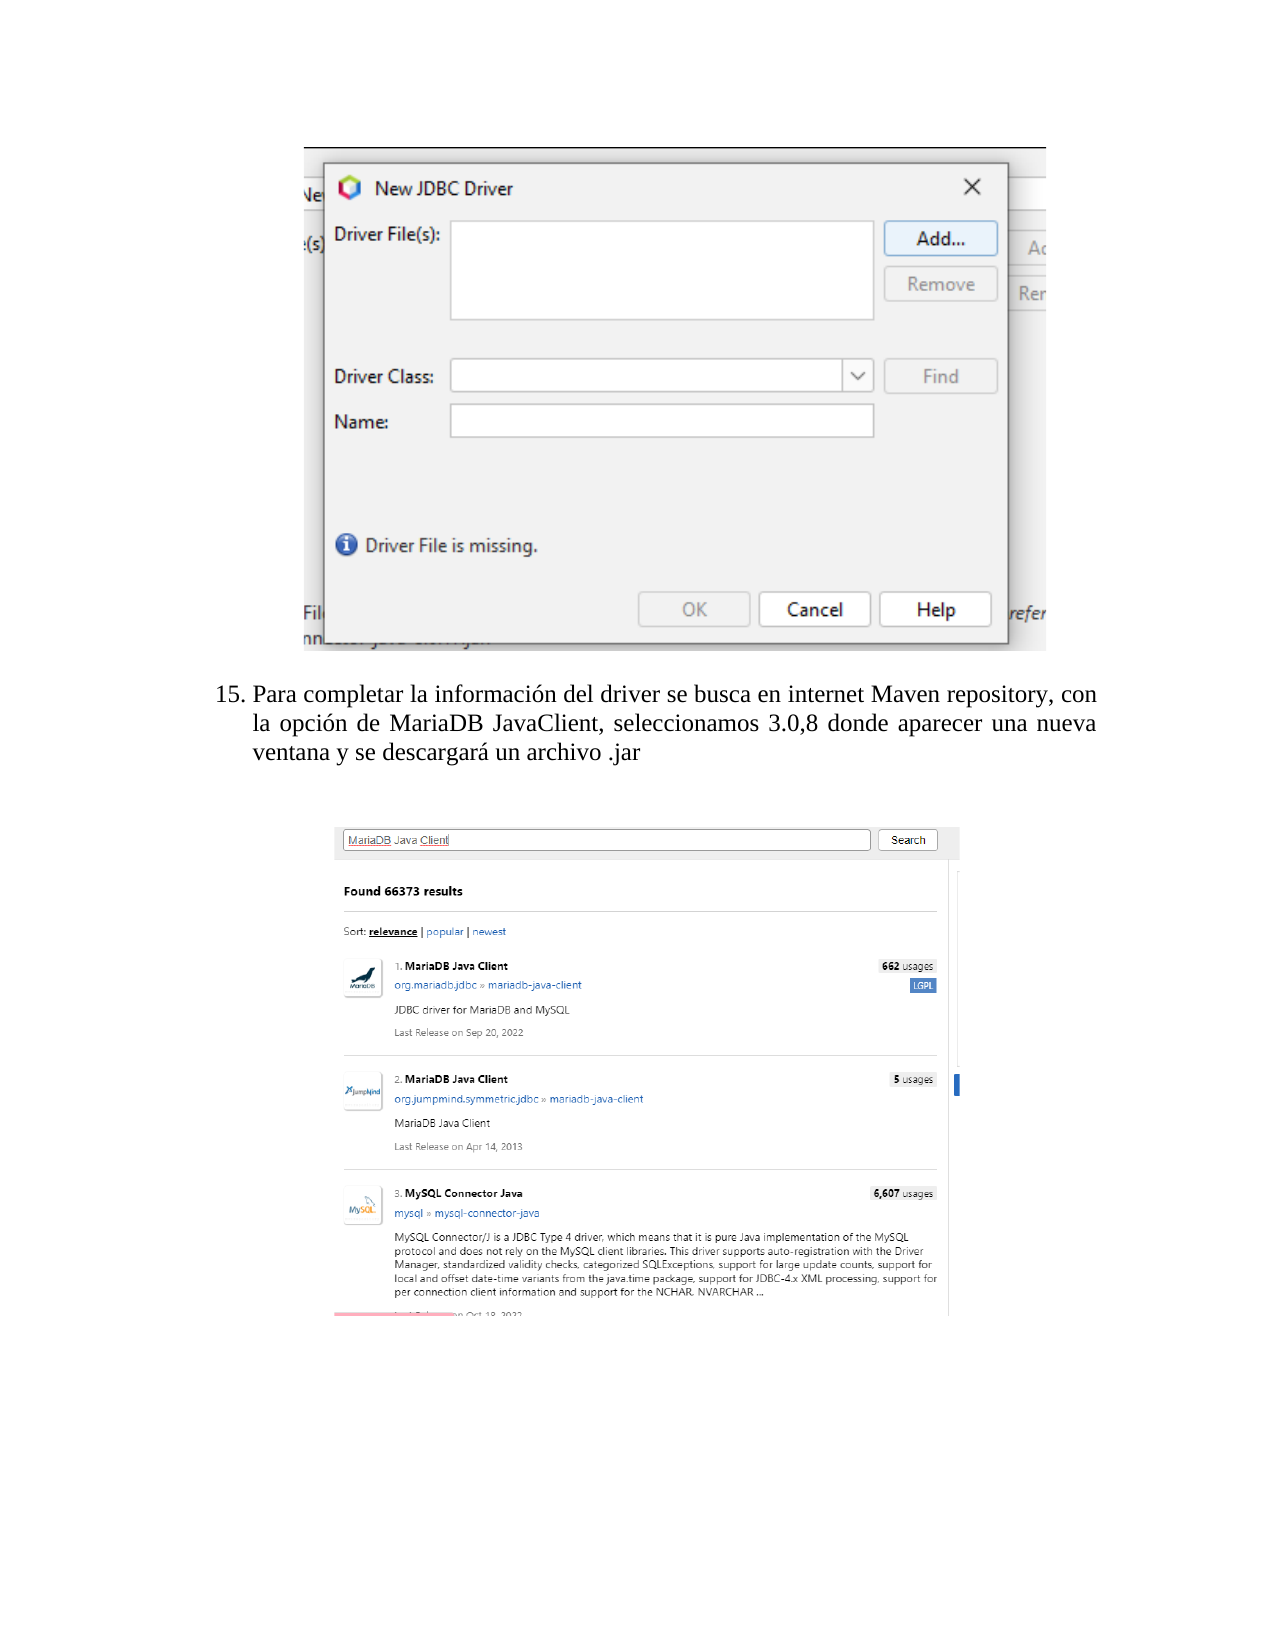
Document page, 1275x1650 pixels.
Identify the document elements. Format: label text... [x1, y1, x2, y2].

picture [303, 147, 1047, 651]
list Para completar la información del driver se busca en internet Maven repository, con la opción de MariaDB JavaClient, seleccionamos 3.0,8 donde aparecer una nueva ventana y se descargará un archivo .jar [215, 679, 1098, 766]
picture [334, 827, 960, 1316]
